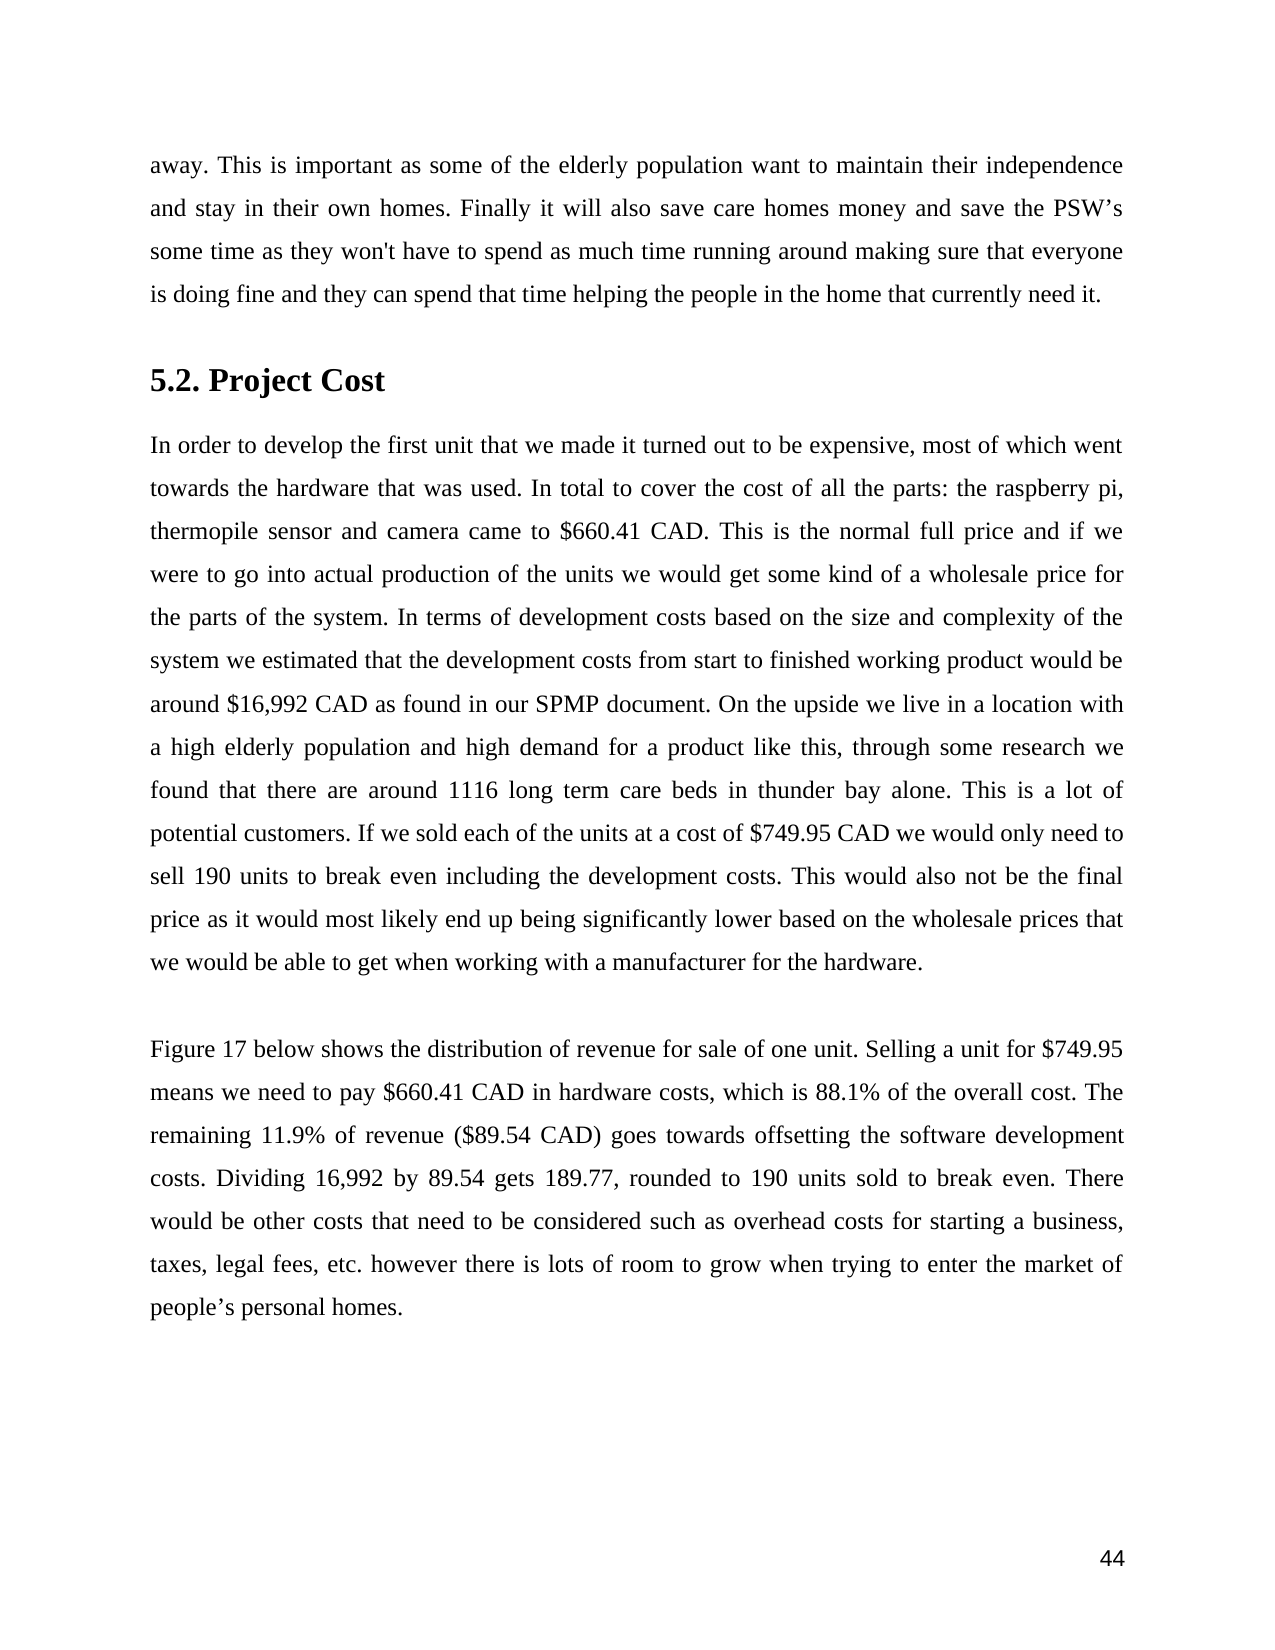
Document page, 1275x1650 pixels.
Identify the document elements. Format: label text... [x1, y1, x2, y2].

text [150, 150, 1125, 308]
text Figure 17 below shows the distribution of revenue for sale of one unit. Selling a unit for $749.95 means we need to pay $660.41 CAD in hardware costs, which is 88.1% of the overall cost. The remaining 11.9% of revenue ($89.54 CAD) goes towards offsetting the software development costs. Dividing 16,992 by 89.54 gets 189.77, rounded to 190 units sold to break even. There would be other costs that need to be considered such as overhead costs for starting a business, taxes, legal fees, etc. however there is lots of room to grow when trying to enter the market of people’s personal homes. [150, 1034, 1125, 1321]
subtitle 5.2. Project Cost [150, 360, 1125, 398]
text In order to develop the first unit that we made it turned out to be expensive, most of which went towards the hardware that was used. In total to cover the cost of all the parts: the raspberry pi, thermopile sensor and camera came to $660.41 CAD. This is the normal full price and if we were to go into actual production of the units we would get some kind of a wholesale price for the parts of the system. In terms of development costs based on the size and complexity of the system we estimated that the development costs from start to finished working product would be around $16,992 CAD as found in our SPMP document. On the upside we live in a location with a high elderly population and high demand for a product like this, through some research we found that there are around 1116 long term care beds in thunder bay alone. This is a lot of potential customers. If we sold each of the units at a cost of $749.95 CAD we would only need to sell 190 units to break even including the development costs. This would also not be the final price as it would most likely end up being significantly lower based on the wholesale prices that we would be able to get when working with a manufacturer for the hardware. [150, 430, 1125, 976]
